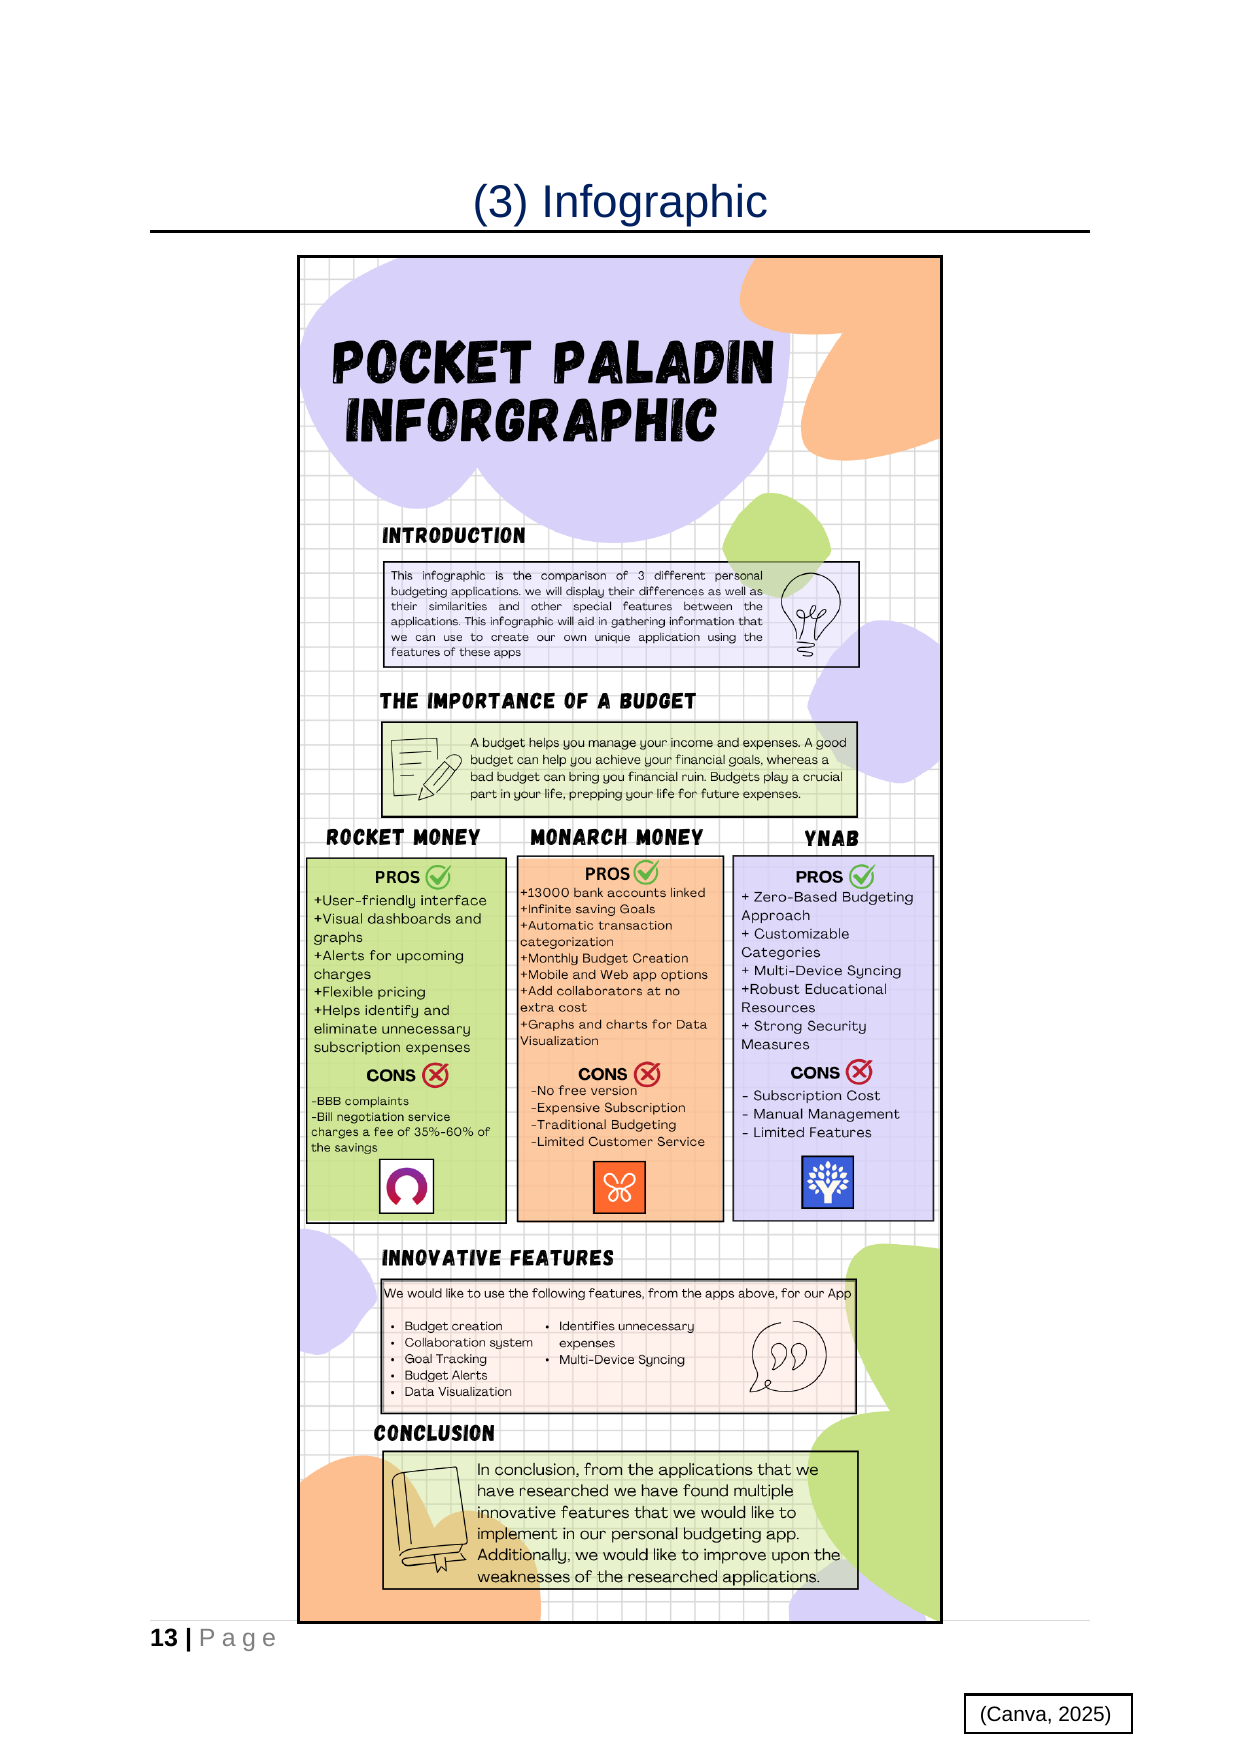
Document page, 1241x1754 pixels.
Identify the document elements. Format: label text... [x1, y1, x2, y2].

picture [300, 258, 940, 1621]
subtitle (3) Infographic [150, 175, 1090, 230]
